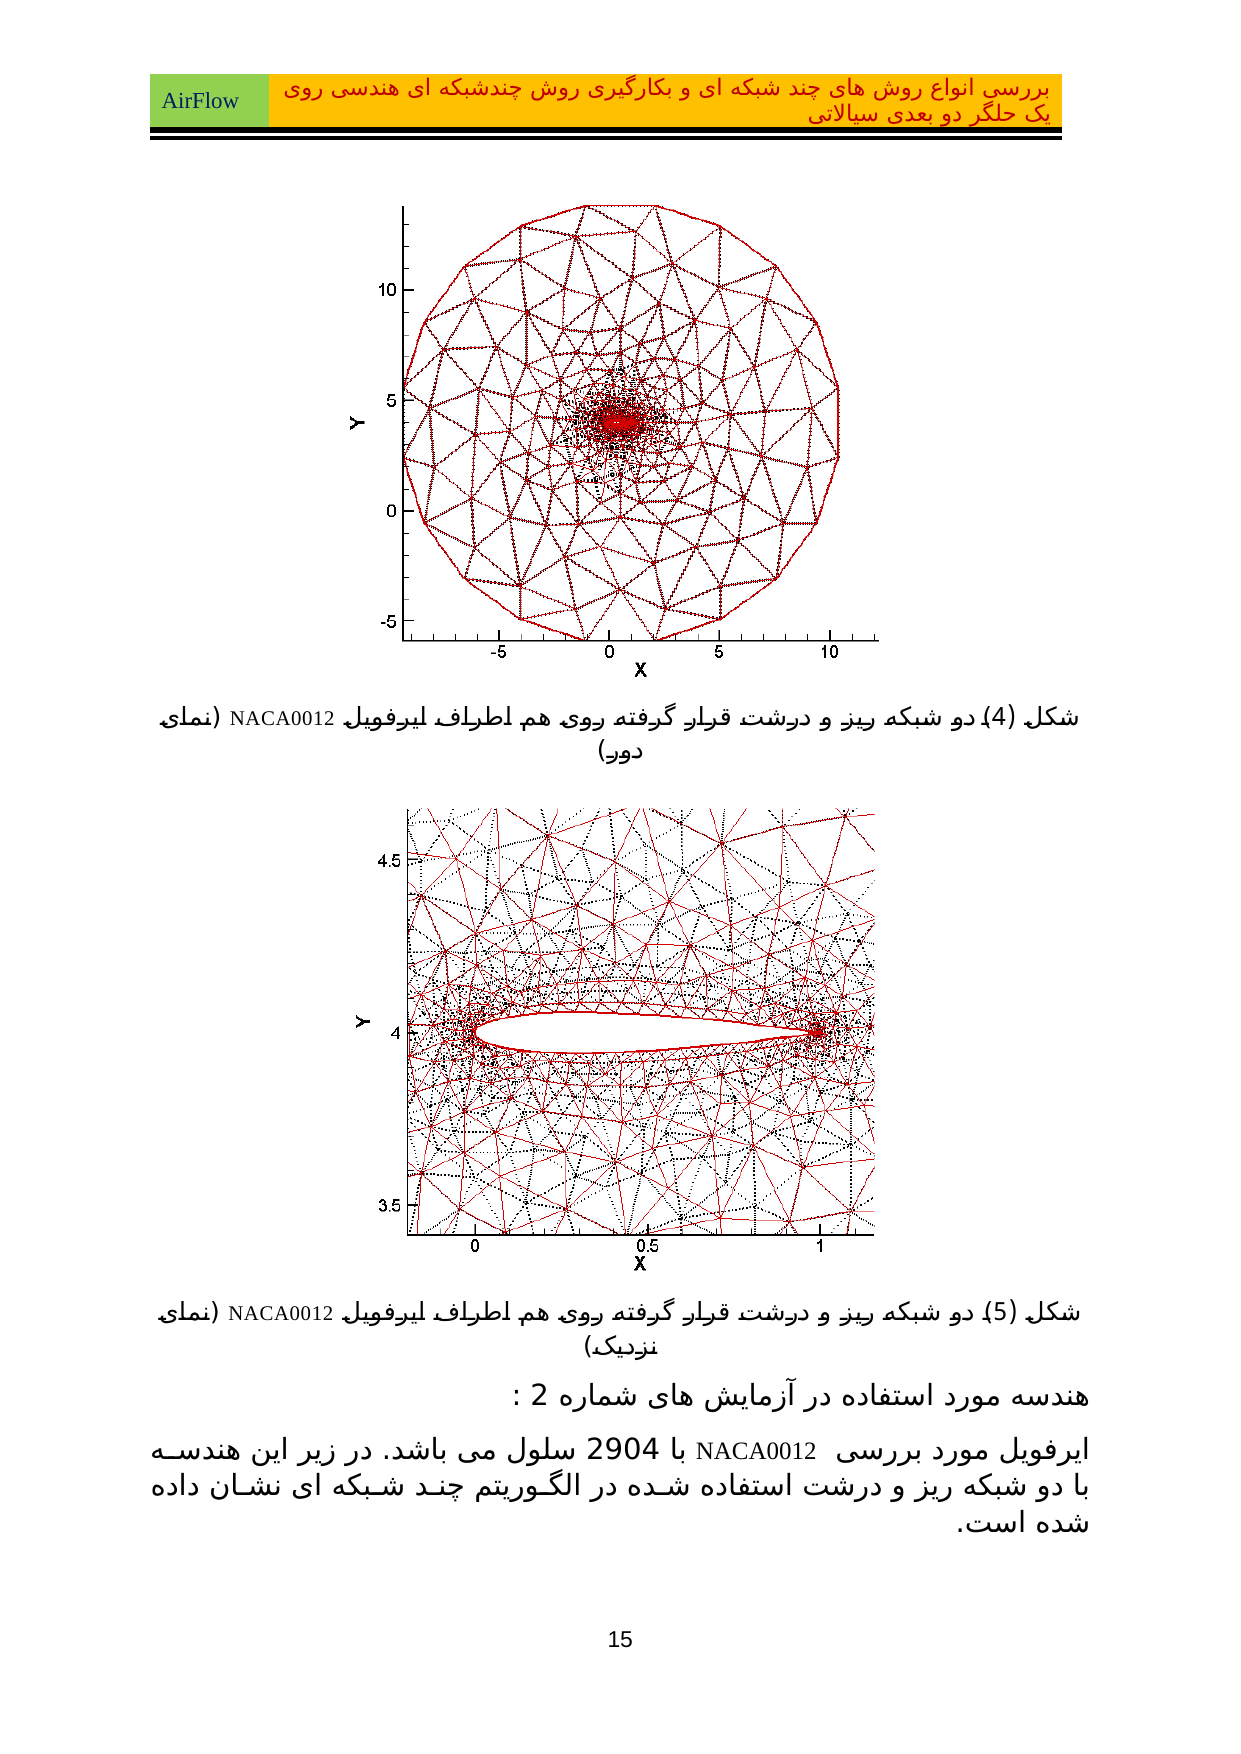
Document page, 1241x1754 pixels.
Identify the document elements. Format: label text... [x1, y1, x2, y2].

text ایرفویل مورد بررسی NACA0012 با 2904 سلول می باشد. در زیر این هندسه با دو شبکه ریز و درشت استفاده شده در الگوریتم چند شبکه ای نشان داده شده است. [150, 1432, 1090, 1539]
text شکل (4) دو شبکه ریز و درشت قرار گرفته روی هم اطراف ایرفویل NACA0012 (نمای دور) [150, 702, 1090, 765]
picture [341, 783, 899, 1279]
picture [344, 188, 896, 684]
text هندسه مورد استفاده در آزمایش های شماره 2 : [150, 1379, 1090, 1413]
text شکل (5) دو شبکه ریز و درشت قرار گرفته روی هم اطراف ایرفویل NACA0012 (نمای نزدیک) [150, 1297, 1090, 1360]
